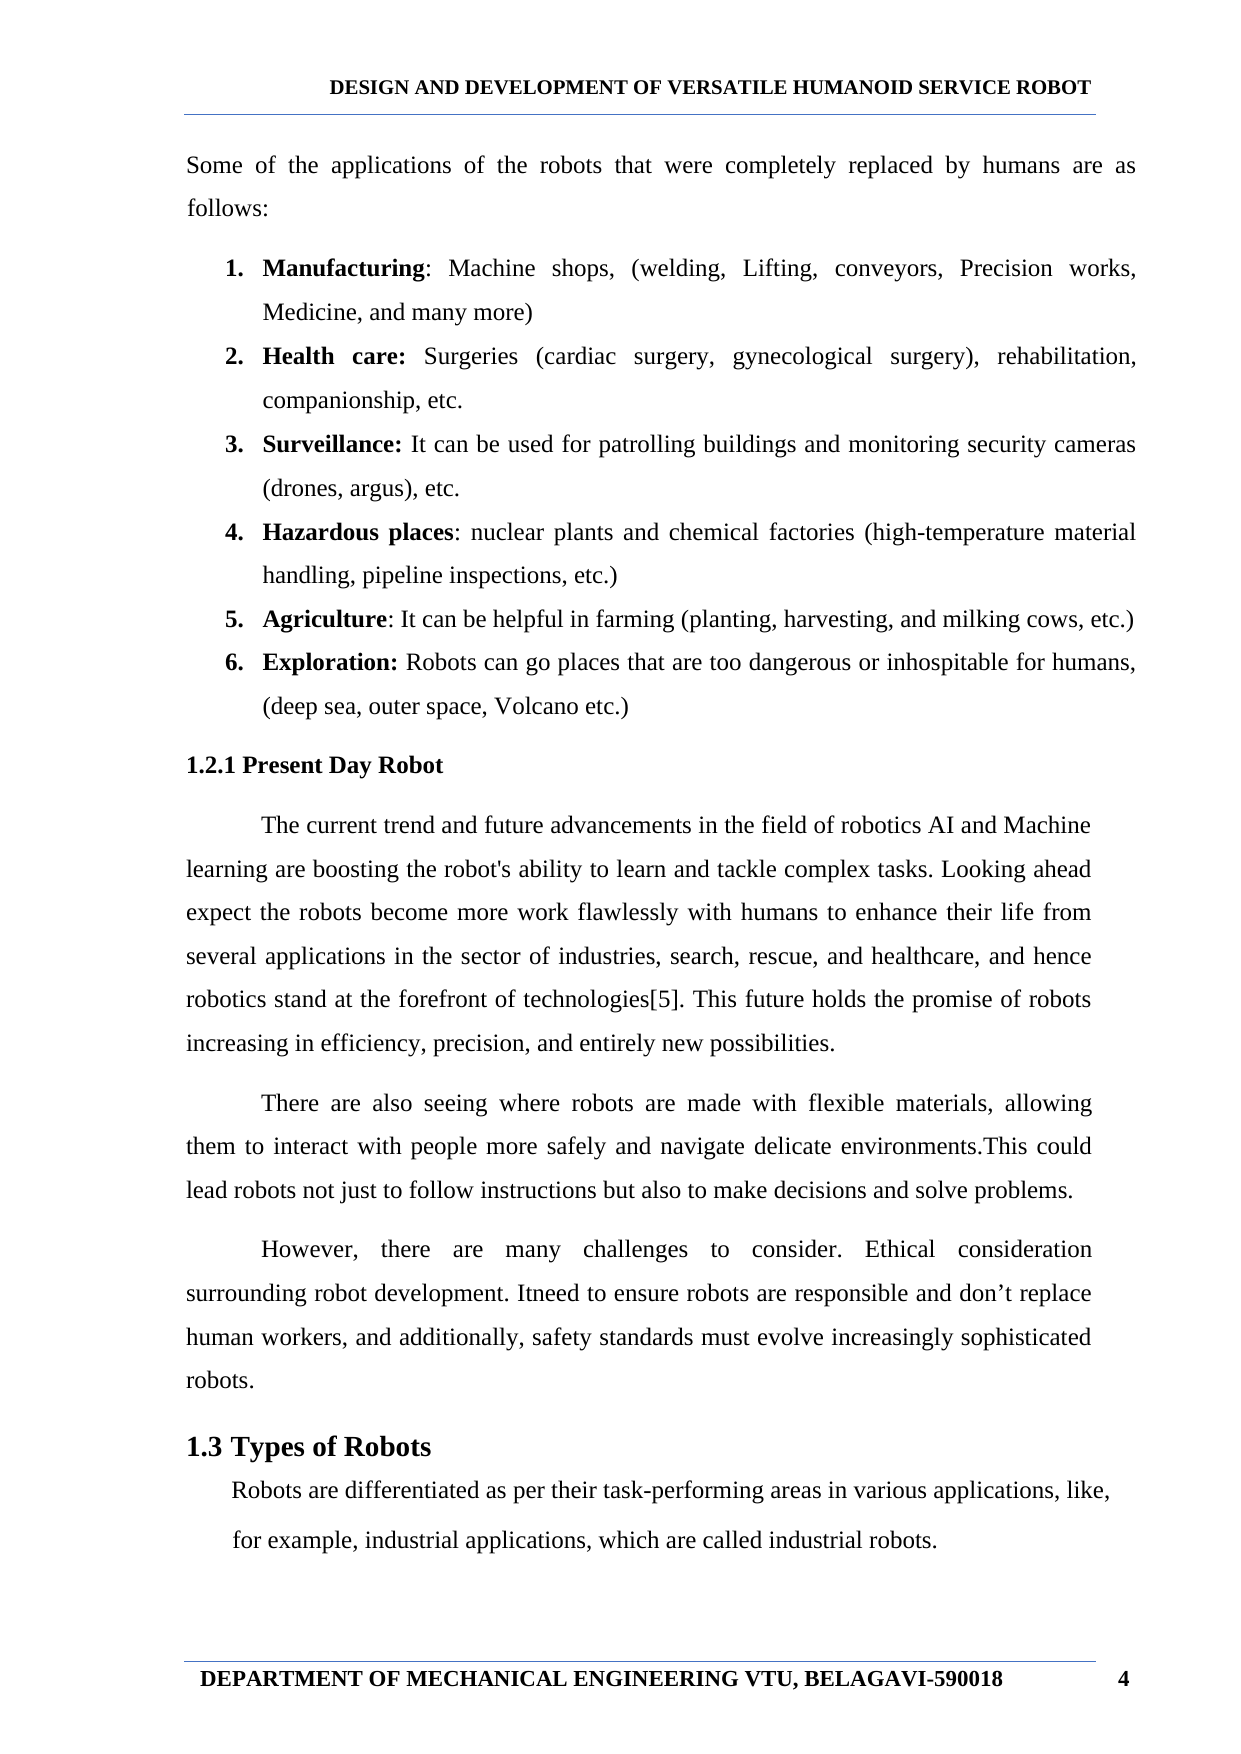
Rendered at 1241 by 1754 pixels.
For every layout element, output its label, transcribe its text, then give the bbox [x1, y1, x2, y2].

list Manufacturing: Machine shops, (welding, Lifting, conveyors, Precision works, Medicine, and many more) [225, 253, 1137, 326]
list Surveillance: It can be used for patrolling buildings and monitoring security cameras (drones, argus), etc. [225, 429, 1137, 502]
text There are also seeing where robots are made with flexible materials, allowing them to interact with people more safely and navigate delicate environments.This could lead robots not just to follow instructions but also to make decisions and solve problems. [186, 1088, 1093, 1204]
text 1.2.1 Present Day Robot [186, 751, 1130, 779]
text Some of the applications of the robots that were completely replaced by humans are as follows: [186, 150, 1137, 222]
text Robots are differentiated as per their task-performing areas in various applications, like, for example, industrial applications, which are called industrial robots. [231, 1475, 1111, 1555]
list Agriculture: It can be helpful in farming (planting, harvesting, and milking cows, etc.) [225, 604, 1137, 632]
text However, there are many challenges to consider. Ethical consideration surrounding robot development. Itneed to ensure robots are responsible and don’t replace human workers, and additionally, safety standards must evolve increasingly sophisticated robots. [186, 1234, 1093, 1394]
text The current trend and future advancements in the field of robotics AI and Machine learning are boosting the robot's ability to learn and tackle complex tasks. Looking ahead expect the robots become more work flawlessly with humans to enhance their life from several applications in the sector of industries, search, rescue, and healthcare, and hence robotics stand at the forefront of technologies[5]. This future holds the promise of robots increasing in efficiency, precision, and entirely new possibilities. [186, 810, 1093, 1057]
list Hazardous places: nuclear plants and chemical factories (high-temperature material handling, pipeline inspections, etc.) [225, 517, 1137, 589]
list Exploration: Robots can go places that are too dangerous or inhospitable for humans, (deep sea, outer space, Volcano etc.) [225, 647, 1137, 720]
subtitle 1.3 Types of Robots [186, 1429, 1093, 1463]
list Health care: Surgeries (cardiac surgery, gynecological surgery), rehabilitation, companionship, etc. [225, 341, 1137, 414]
